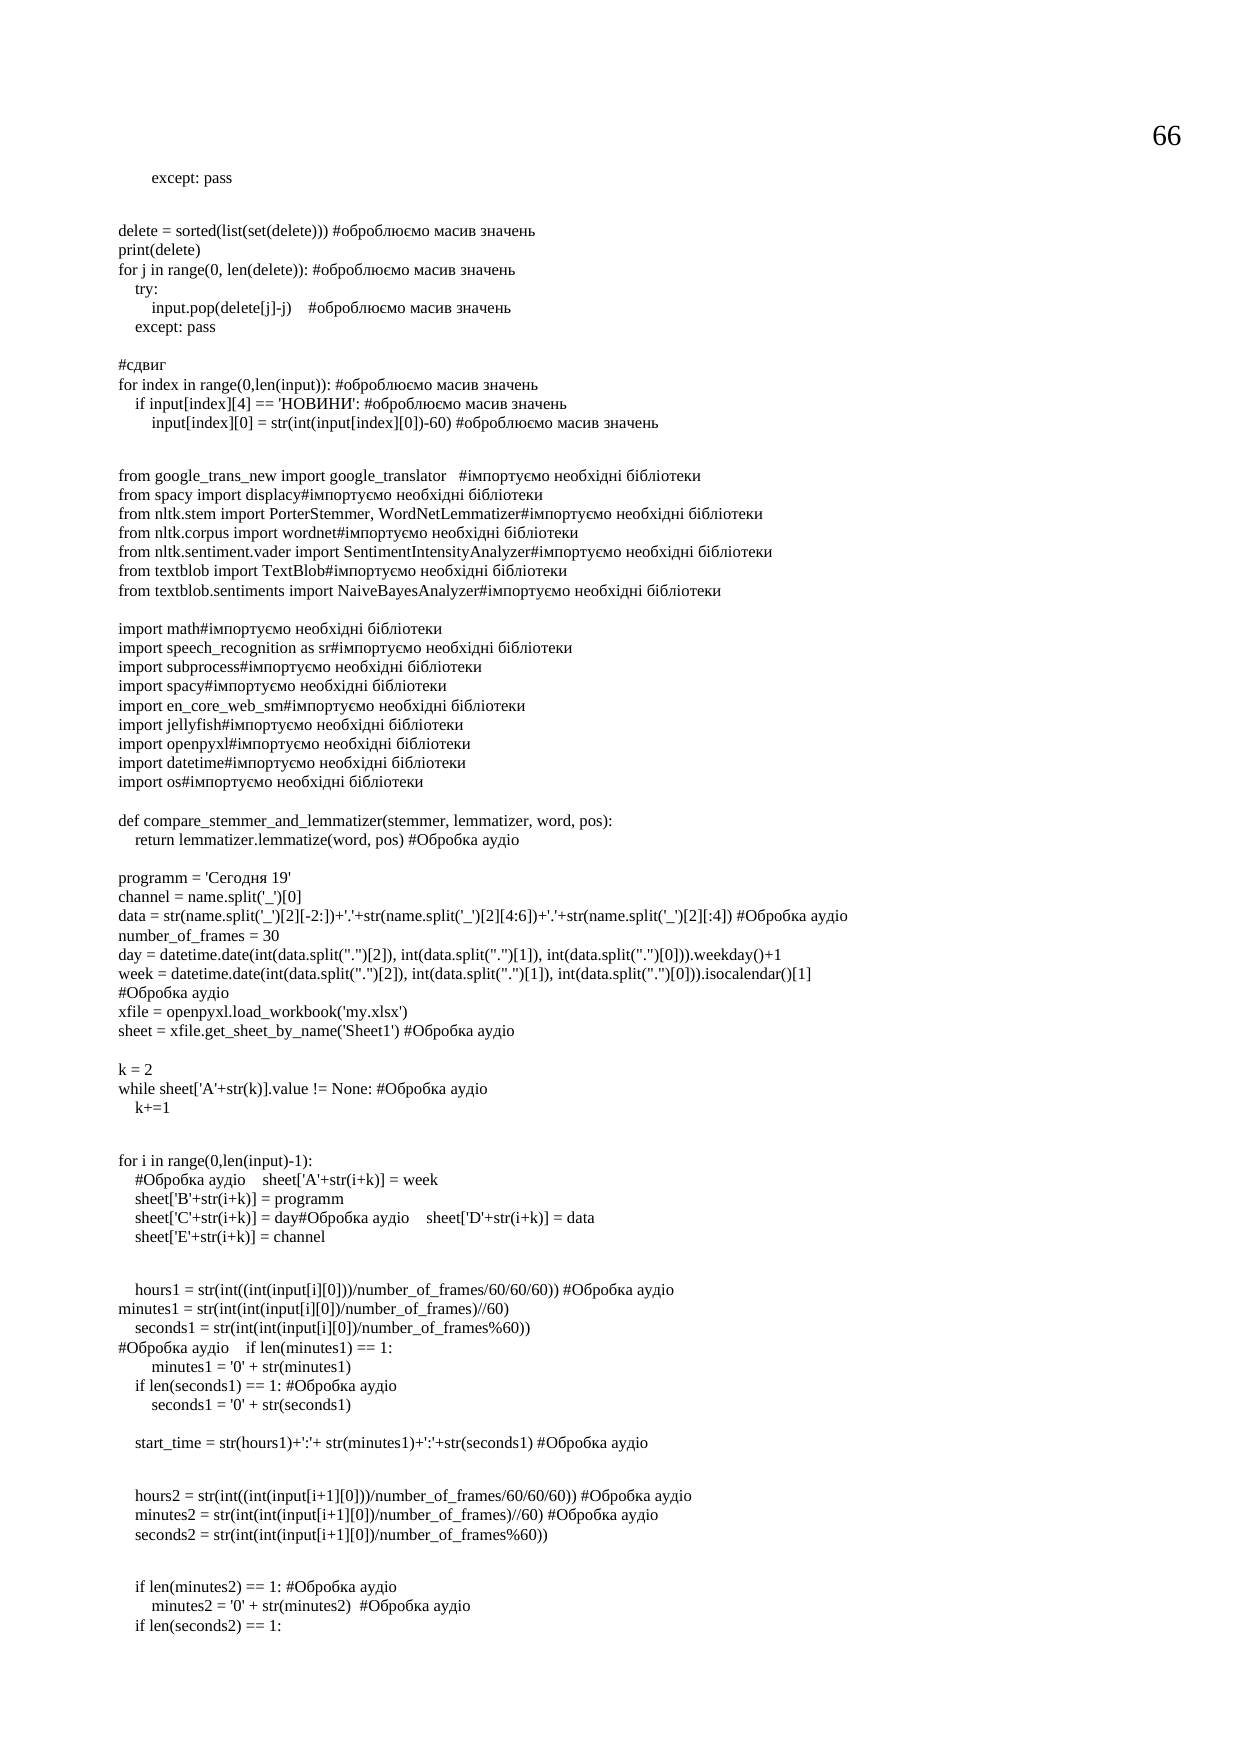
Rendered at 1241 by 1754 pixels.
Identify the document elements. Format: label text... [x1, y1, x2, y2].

text hours2 = str(int((int(input[i+1][0]))/number_of_frames/60/60/60)) #Обробка аудіо [118, 1486, 1181, 1505]
text except: pass [118, 168, 1181, 187]
text sheet['C'+str(i+k)] = day#Обробка аудіо sheet['D'+str(i+k)] = data [118, 1208, 1181, 1227]
text delete = sorted(list(set(delete))) #оброблюємо масив значень [118, 221, 1181, 240]
text for i in range(0,len(input)-1): [118, 1151, 1181, 1170]
text xfile = openpyxl.load_workbook('my.xlsx') [118, 1002, 1181, 1021]
text from nltk.sentiment.vader import SentimentIntensityAnalyzer#імпортуємо необхідні бібліотеки [118, 542, 1181, 561]
text seconds1 = '0' + str(seconds1) [118, 1395, 1181, 1414]
text except: pass [118, 317, 1181, 336]
text try: [118, 278, 1181, 298]
text import en_core_web_sm#імпортуємо необхідні бібліотеки [118, 695, 1181, 714]
text input[index][0] = str(int(input[index][0])-60) #оброблюємо масив значень [118, 413, 1181, 432]
text hours1 = str(int((int(input[i][0]))/number_of_frames/60/60/60)) #Обробка аудіо [118, 1280, 1181, 1299]
text import math#імпортуємо необхідні бібліотеки [118, 619, 1181, 638]
text minutes2 = '0' + str(minutes2) #Обробка аудіо [118, 1596, 1181, 1615]
text week = datetime.date(int(data.split(".")[2]), int(data.split(".")[1]), int(data.split(".")[0])).isocalendar()[1] [118, 964, 1181, 983]
text if len(minutes2) == 1: #Обробка аудіо [118, 1577, 1181, 1596]
text k+=1 [118, 1098, 1181, 1117]
text for index in range(0,len(input)): #оброблюємо масив значень [118, 374, 1181, 393]
text import speech_recognition as sr#імпортуємо необхідні бібліотеки [118, 638, 1181, 657]
text minutes1 = str(int(int(input[i][0])/number_of_frames)//60) [118, 1299, 1181, 1318]
text day = datetime.date(int(data.split(".")[2]), int(data.split(".")[1]), int(data.split(".")[0])).weekday()+1 [118, 944, 1181, 964]
text import datetime#імпортуємо необхідні бібліотеки [118, 753, 1181, 772]
text return lemmatizer.lemmatize(word, pos) #Обробка аудіо [118, 829, 1181, 849]
text import spacy#імпортуємо необхідні бібліотеки [118, 676, 1181, 695]
text #Обробка аудіо [118, 983, 1181, 1002]
text from spacy import displacy#імпортуємо необхідні бібліотеки [118, 484, 1181, 504]
text from textblob import TextBlob#імпортуємо необхідні бібліотеки [118, 561, 1181, 580]
text number_of_frames = 30 [118, 925, 1181, 944]
text sheet['B'+str(i+k)] = programm [118, 1189, 1181, 1208]
text sheet['E'+str(i+k)] = channel [118, 1227, 1181, 1246]
text seconds1 = str(int(int(input[i][0])/number_of_frames%60)) [118, 1318, 1181, 1337]
text import os#імпортуємо необхідні бібліотеки [118, 772, 1181, 791]
text minutes2 = str(int(int(input[i+1][0])/number_of_frames)//60) #Обробка аудіо [118, 1505, 1181, 1524]
text #Обробка аудіо sheet['A'+str(i+k)] = week [118, 1170, 1181, 1189]
text k = 2 [118, 1059, 1181, 1079]
text while sheet['A'+str(k)].value != None: #Обробка аудіо [118, 1079, 1181, 1098]
text if len(seconds2) == 1: [118, 1615, 1181, 1634]
text from nltk.stem import PorterStemmer, WordNetLemmatizer#імпортуємо необхідні бібліотеки [118, 504, 1181, 523]
text if len(seconds1) == 1: #Обробка аудіо [118, 1376, 1181, 1395]
text channel = name.split('_')[0] [118, 887, 1181, 906]
text minutes1 = '0' + str(minutes1) [118, 1357, 1181, 1376]
text for j in range(0, len(delete)): #оброблюємо масив значень [118, 259, 1181, 278]
text import subprocess#імпортуємо необхідні бібліотеки [118, 657, 1181, 676]
text from google_trans_new import google_translator #імпортуємо необхідні бібліотеки [118, 465, 1181, 484]
text data = str(name.split('_')[2][-2:])+'.'+str(name.split('_')[2][4:6])+'.'+str(name.split('_')[2][:4]) #Обробка аудіо [118, 906, 1181, 925]
text start_time = str(hours1)+':'+ str(minutes1)+':'+str(seconds1) #Обробка аудіо [118, 1433, 1181, 1452]
text programm = 'Сегодня 19' [118, 868, 1181, 887]
text import openpyxl#імпортуємо необхідні бібліотеки [118, 734, 1181, 753]
text def compare_stemmer_and_lemmatizer(stemmer, lemmatizer, word, pos): [118, 810, 1181, 829]
text from textblob.sentiments import NaiveBayesAnalyzer#імпортуємо необхідні бібліотеки [118, 580, 1181, 599]
text print(delete) [118, 240, 1181, 259]
text input.pop(delete[j]-j) #оброблюємо масив значень [118, 298, 1181, 317]
text seconds2 = str(int(int(input[i+1][0])/number_of_frames%60)) [118, 1524, 1181, 1543]
text #сдвиг [118, 355, 1181, 374]
text if input[index][4] == 'НОВИНИ': #оброблюємо масив значень [118, 393, 1181, 413]
text from nltk.corpus import wordnet#імпортуємо необхідні бібліотеки [118, 523, 1181, 542]
text #Обробка аудіо if len(minutes1) == 1: [118, 1337, 1181, 1357]
text import jellyfish#імпортуємо необхідні бібліотеки [118, 714, 1181, 734]
text sheet = xfile.get_sheet_by_name('Sheet1') #Обробка аудіо [118, 1021, 1181, 1040]
